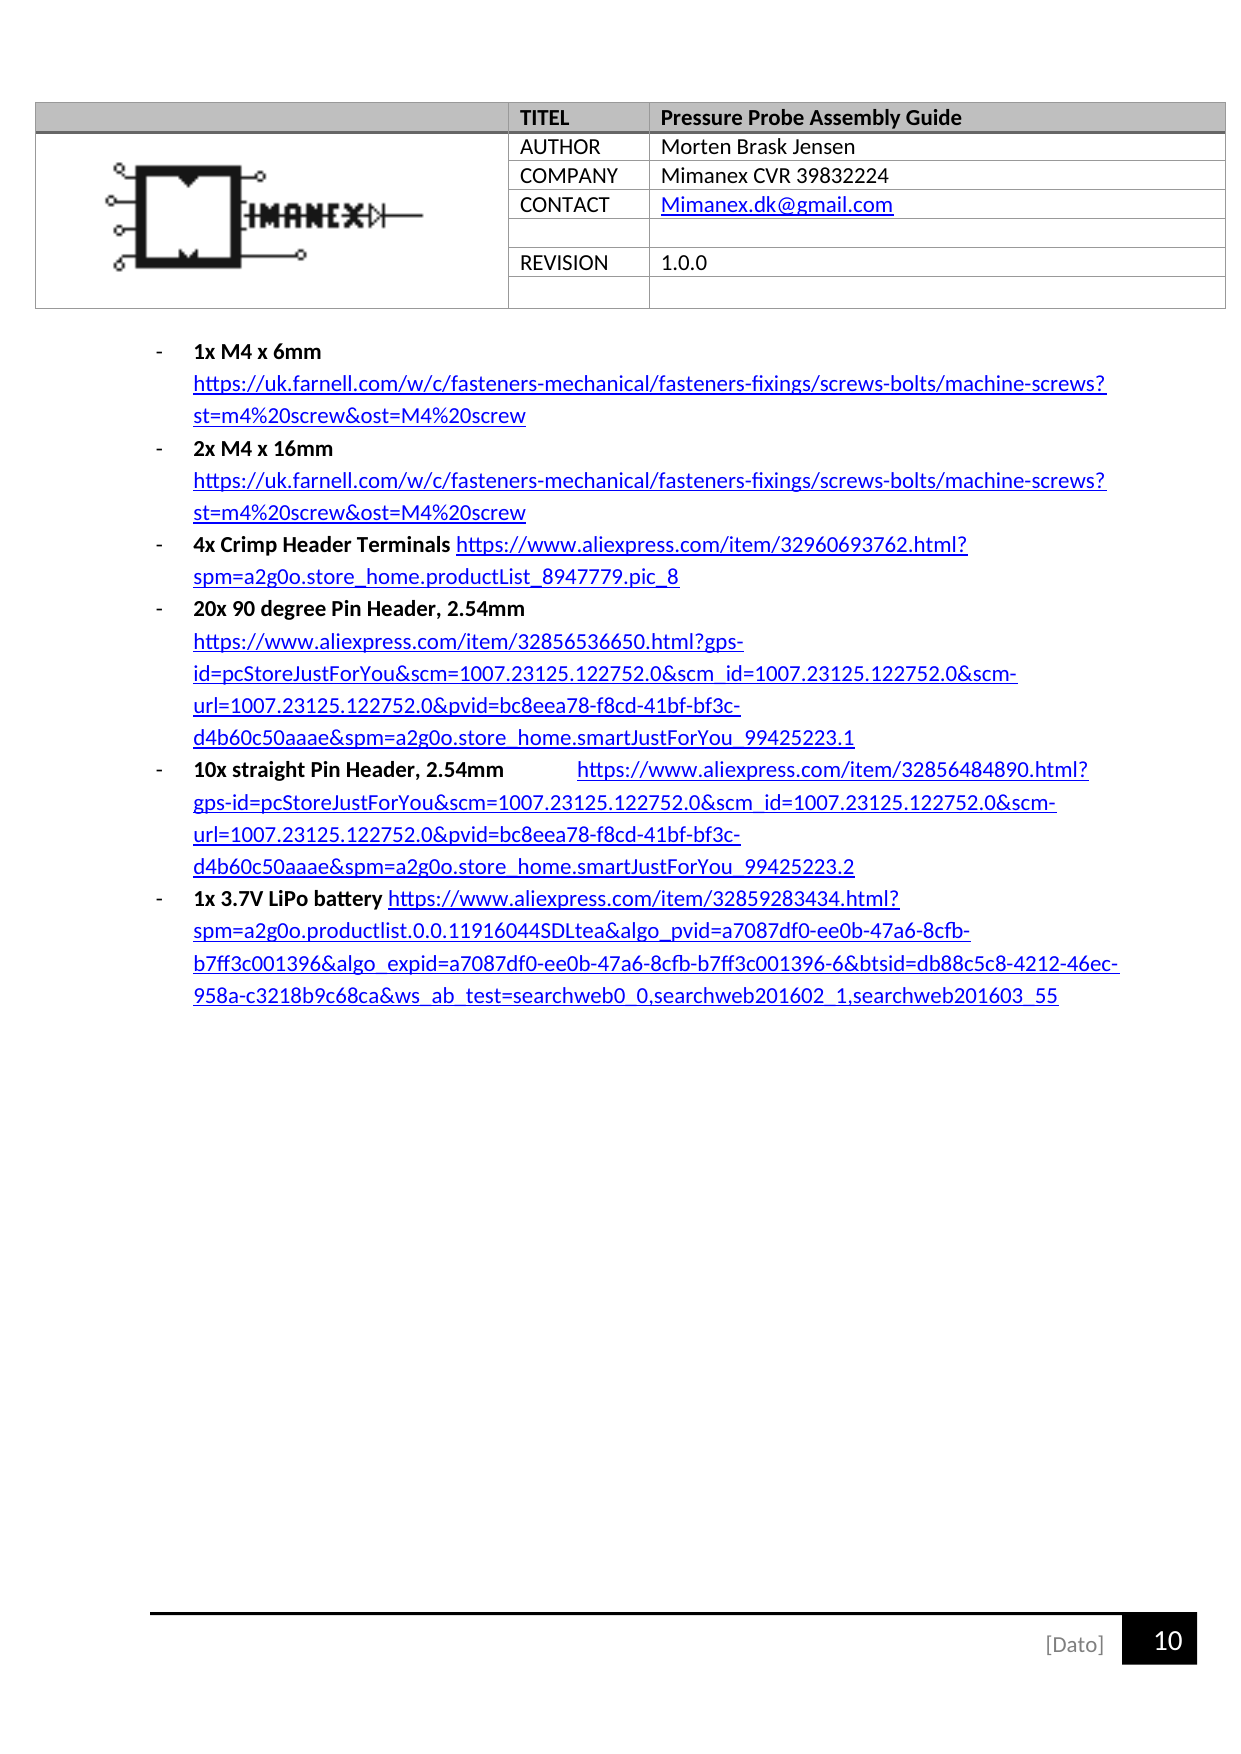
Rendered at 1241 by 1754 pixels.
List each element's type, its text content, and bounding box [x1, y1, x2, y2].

list 1x M4 x 6mm https://uk.farnell.com/w/c/fasteners-mechanical/fasteners-fixings/screws-bolts/machine-screws?st=m4%20screw&ost=M4%20screw [156, 337, 1122, 429]
list 1x 3.7V LiPo battery https://www.aliexpress.com/item/32859283434.html?spm=a2g0o.productlist.0.0.11916044SDLtea&algo_pvid=a7087df0-ee0b-47a6-8cfb-b7ff3c001396&algo_expid=a7087df0-ee0b-47a6-8cfb-b7ff3c001396-6&btsid=db88c5c8-4212-46ec-958a-c3218b9c68ca&ws_ab_test=searchweb0_0,searchweb201602_1,searchweb201603_55 [156, 884, 1122, 1009]
list 2x M4 x 16mm https://uk.farnell.com/w/c/fasteners-mechanical/fasteners-fixings/screws-bolts/machine-screws?st=m4%20screw&ost=M4%20screw [156, 434, 1122, 526]
picture [93, 134, 437, 302]
list 10x straight Pin Header, 2.54mm https://www.aliexpress.com/item/32856484890.html?gps-id=pcStoreJustForYou&scm=1007.23125.122752.0&scm_id=1007.23125.122752.0&scm-url=1007.23125.122752.0&pvid=bc8eea78-f8cd-41bf-bf3c-d4b60c50aaae&spm=a2g0o.store_home.smartJustForYou_99425223.2 [156, 756, 1122, 880]
list 4x Crimp Header Terminals https://www.aliexpress.com/item/32960693762.html?spm=a2g0o.store_home.productList_8947779.pic_8 [156, 530, 1122, 590]
list 20x 90 degree Pin Header, 2.54mm https://www.aliexpress.com/item/32856536650.html?gps-id=pcStoreJustForYou&scm=1007.23125.122752.0&scm_id=1007.23125.122752.0&scm-url=1007.23125.122752.0&pvid=bc8eea78-f8cd-41bf-bf3c-d4b60c50aaae&spm=a2g0o.store_home.smartJustForYou_99425223.1 [156, 594, 1122, 751]
